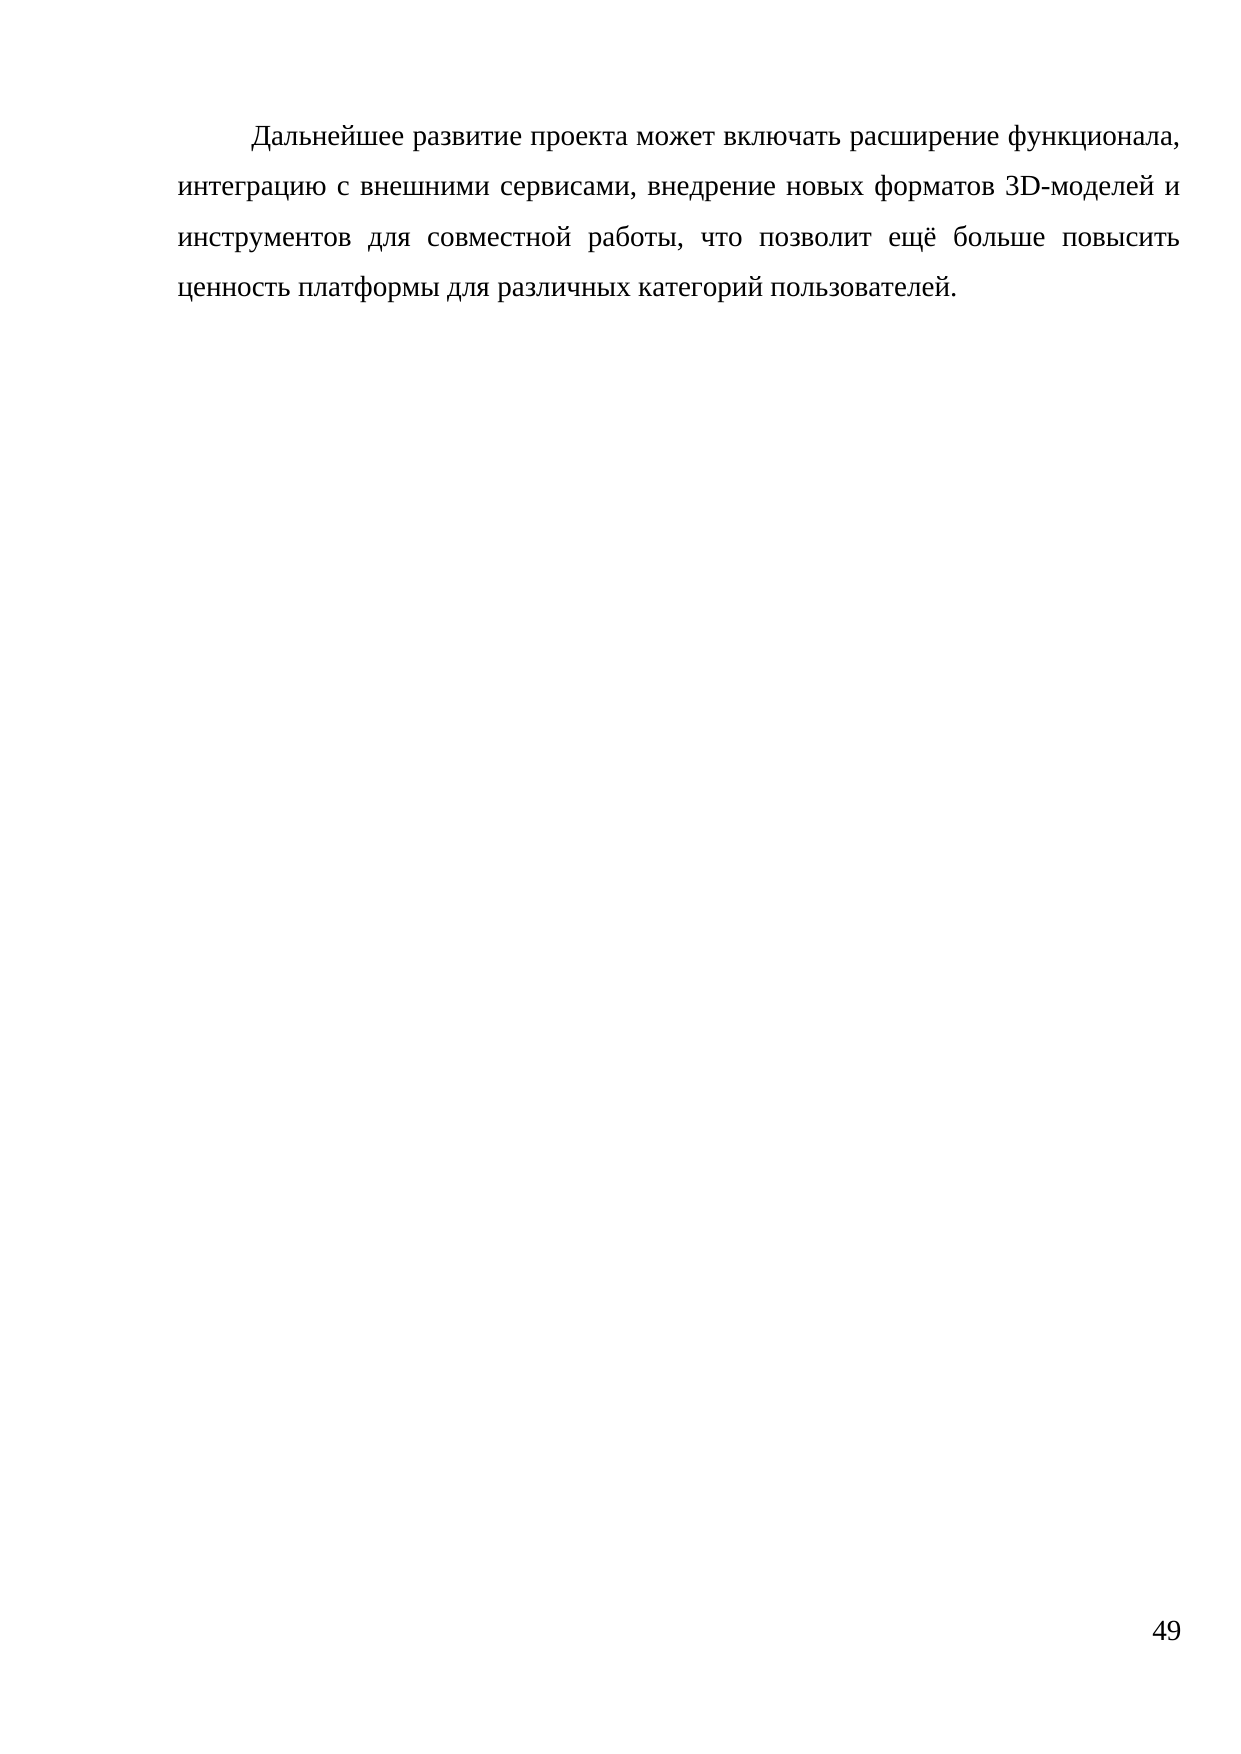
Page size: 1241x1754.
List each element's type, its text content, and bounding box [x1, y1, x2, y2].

text Дальнейшее развитие проекта может включать расширение функционала, интеграцию с внешними сервисами, внедрение новых форматов 3D-моделей и инструментов для совместной работы, что позволит ещё больше повысить ценность платформы для различных категорий пользователей. [177, 118, 1181, 303]
